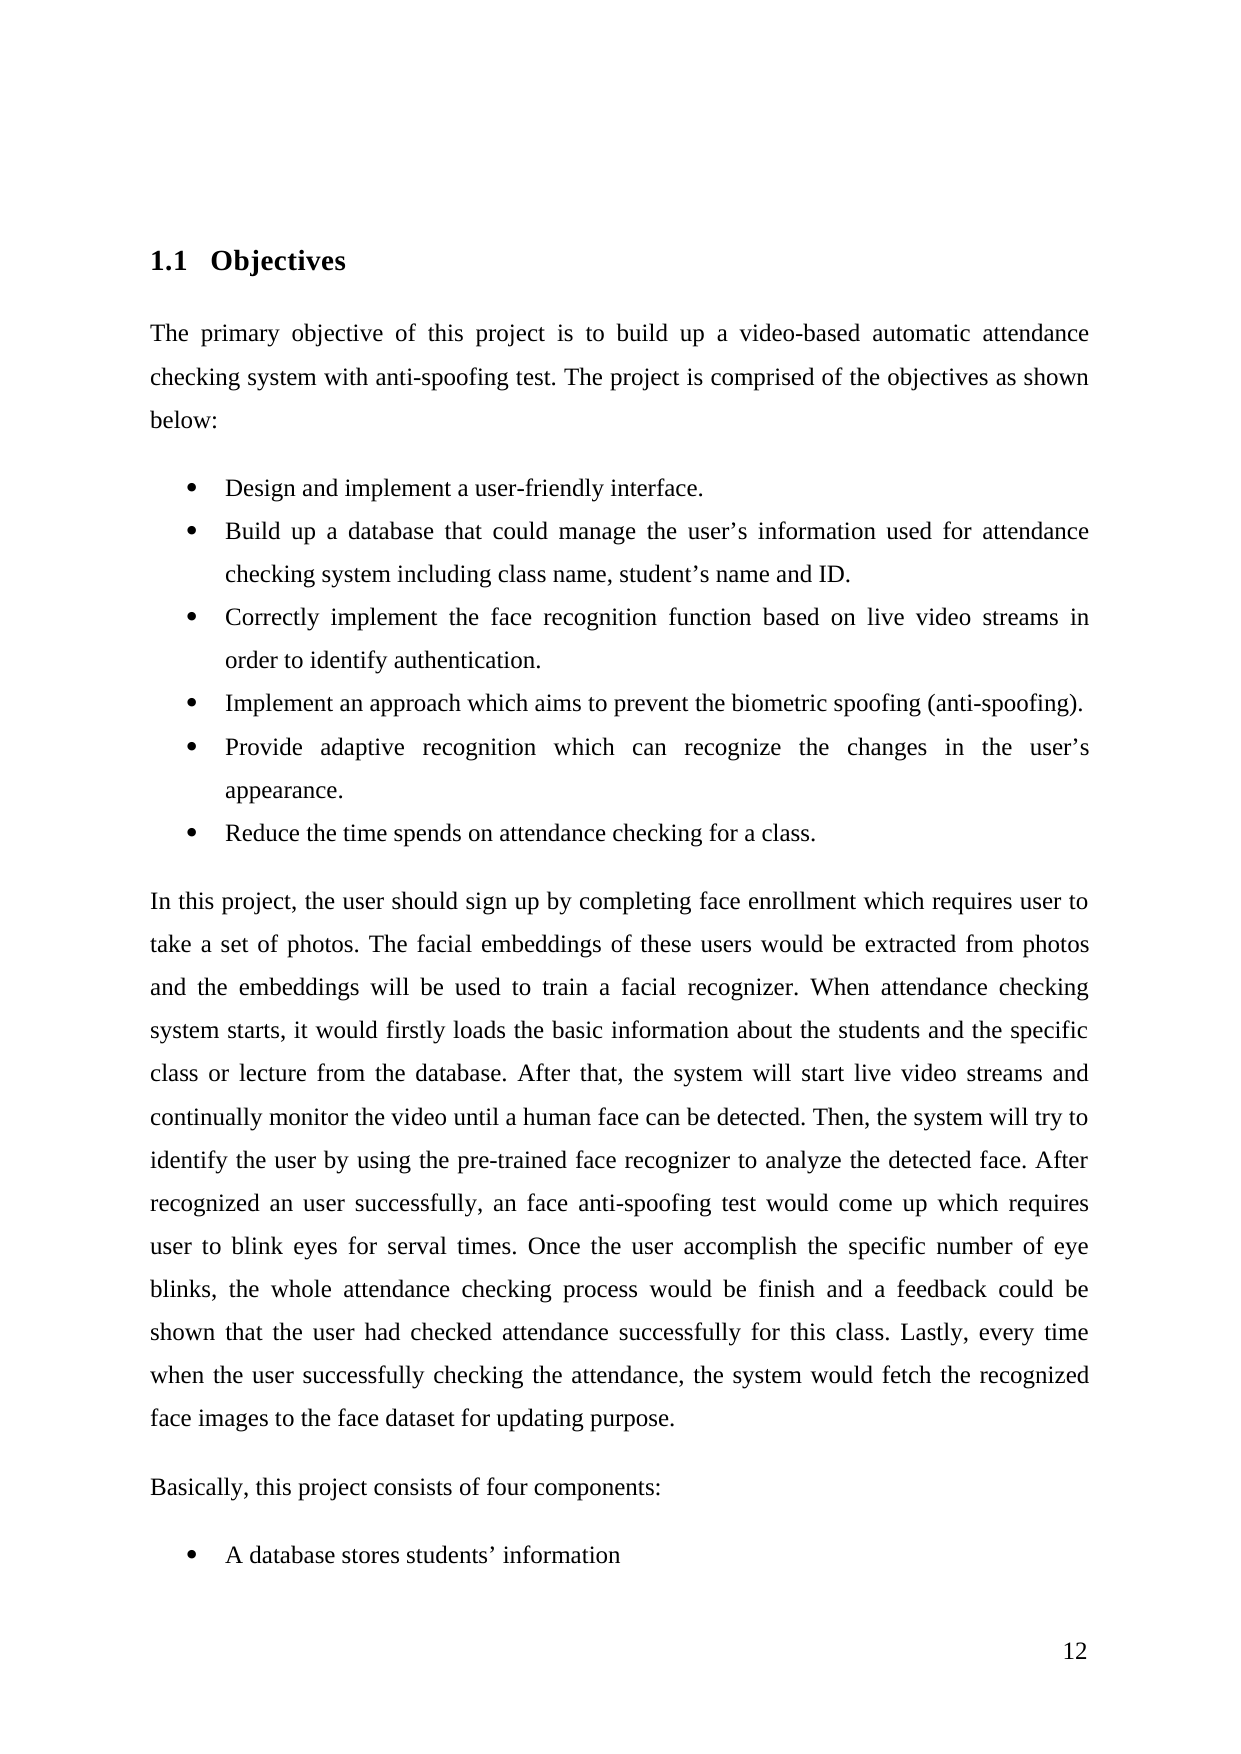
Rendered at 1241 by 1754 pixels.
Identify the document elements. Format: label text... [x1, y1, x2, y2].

list Implement an approach which aims to prevent the biometric spoofing (anti-spoofing). [187, 688, 1090, 717]
list Correctly implement the face recognition function based on live video streams in order to identify authentication. [187, 602, 1090, 674]
list Design and implement a user-friendly interface. [187, 473, 1090, 502]
text Basically, this project consists of four components: [150, 1472, 1090, 1500]
list Reduce the time spends on attendance checking for a class. [187, 818, 1090, 847]
text The primary objective of this project is to build up a video-based automatic attendance checking system with anti-spoofing test. The project is comprised of the objectives as shown below: [150, 318, 1090, 433]
list Build up a database that could manage the user’s information used for attendance checking system including class name, student’s name and ID. [187, 516, 1090, 588]
subtitle Objectives [150, 243, 1090, 277]
list Provide adaptive recognition which can recognize the changes in the user’s appearance. [187, 732, 1090, 803]
text In this project, the user should sign up by completing face enrollment which requires user to take a set of photos. The facial embeddings of these users would be extracted from photos and the embeddings will be used to train a facial recognizer. When attendance checking system starts, it would firstly loads the basic information about the students and the specific class or lecture from the database. After that, the system will start live video streams and continually monitor the video until a human face can be detected. Then, the system will try to identify the user by using the pre-trained face recognizer to analyze the detected face. After recognized an user successfully, an face anti-spoofing test would come up which requires user to blink eyes for serval times. Once the user accomplish the specific number of eye blinks, the whole attendance checking process would be finish and a feedback could be shown that the user had checked attendance successfully for this class. Lastly, every time when the user successfully checking the attendance, the system would fetch the recognized face images to the face dataset for updating purpose. [150, 886, 1090, 1432]
list A database stores students’ information [187, 1540, 1090, 1568]
